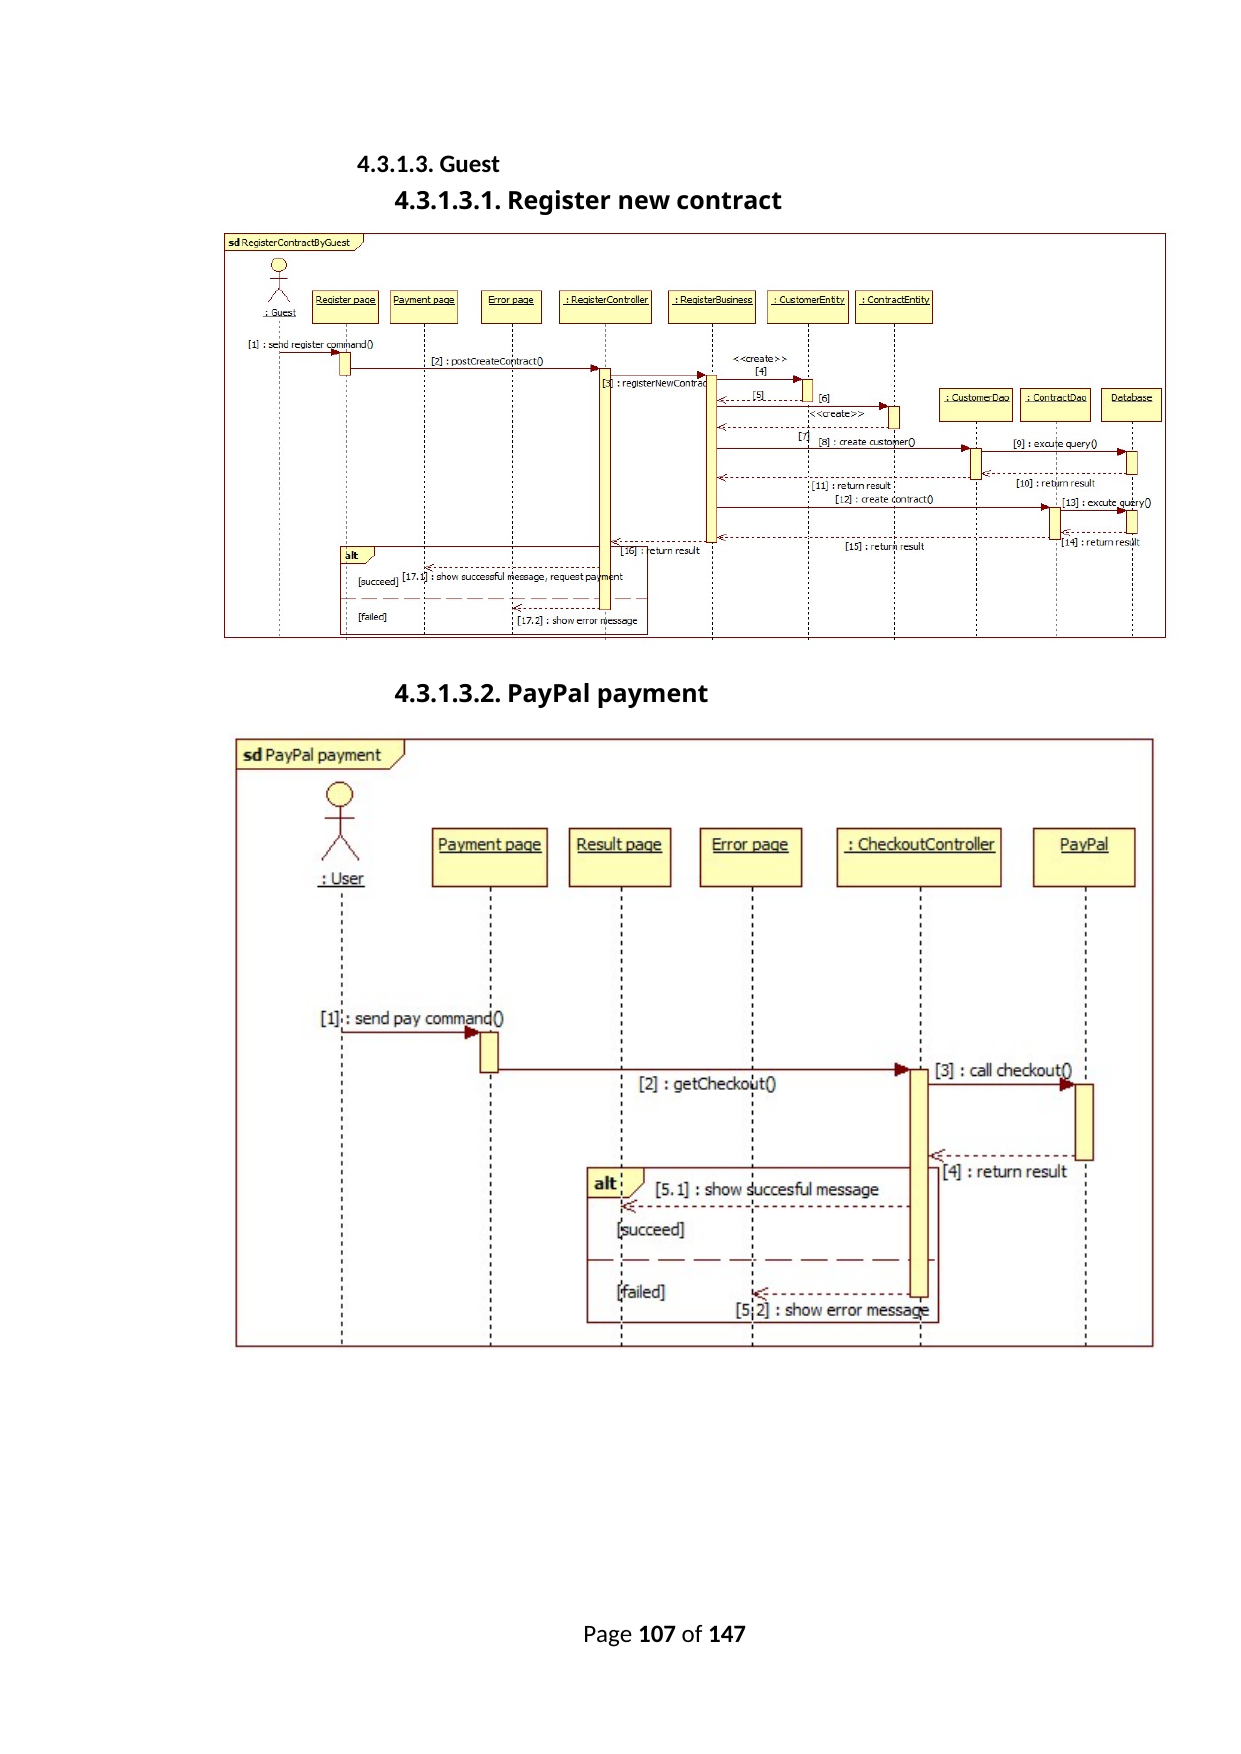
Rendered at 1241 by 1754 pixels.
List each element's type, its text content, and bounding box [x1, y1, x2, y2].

subtitle Guest [357, 148, 1122, 178]
picture [206, 216, 1182, 657]
subtitle PayPal payment [394, 676, 1122, 709]
subtitle Register new contract [394, 182, 1122, 216]
picture [206, 709, 1182, 1377]
